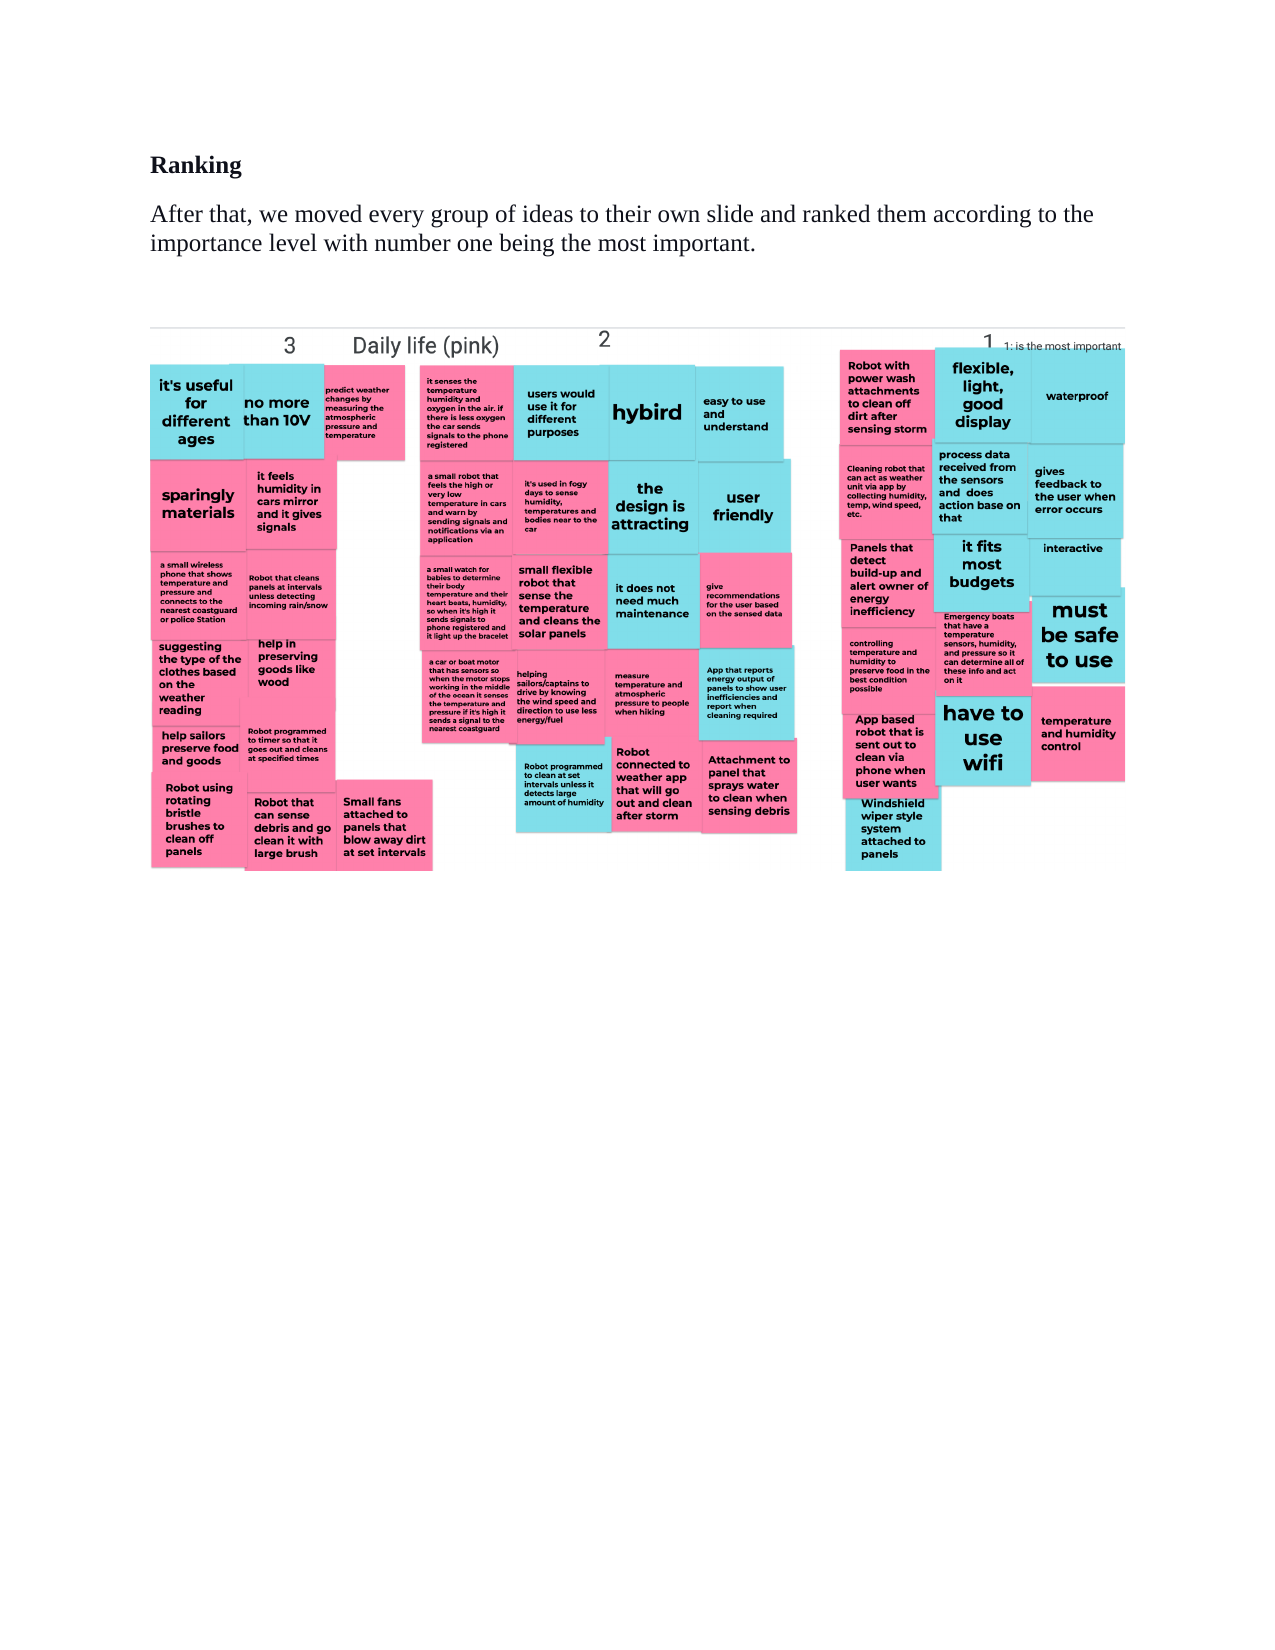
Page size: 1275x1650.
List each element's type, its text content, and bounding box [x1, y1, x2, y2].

picture [150, 327, 1125, 871]
text Ranking [150, 150, 1125, 179]
text After that, we moved every group of ideas to their own slide and ranked them according to the importance level with number one being the most important. [150, 199, 1125, 257]
